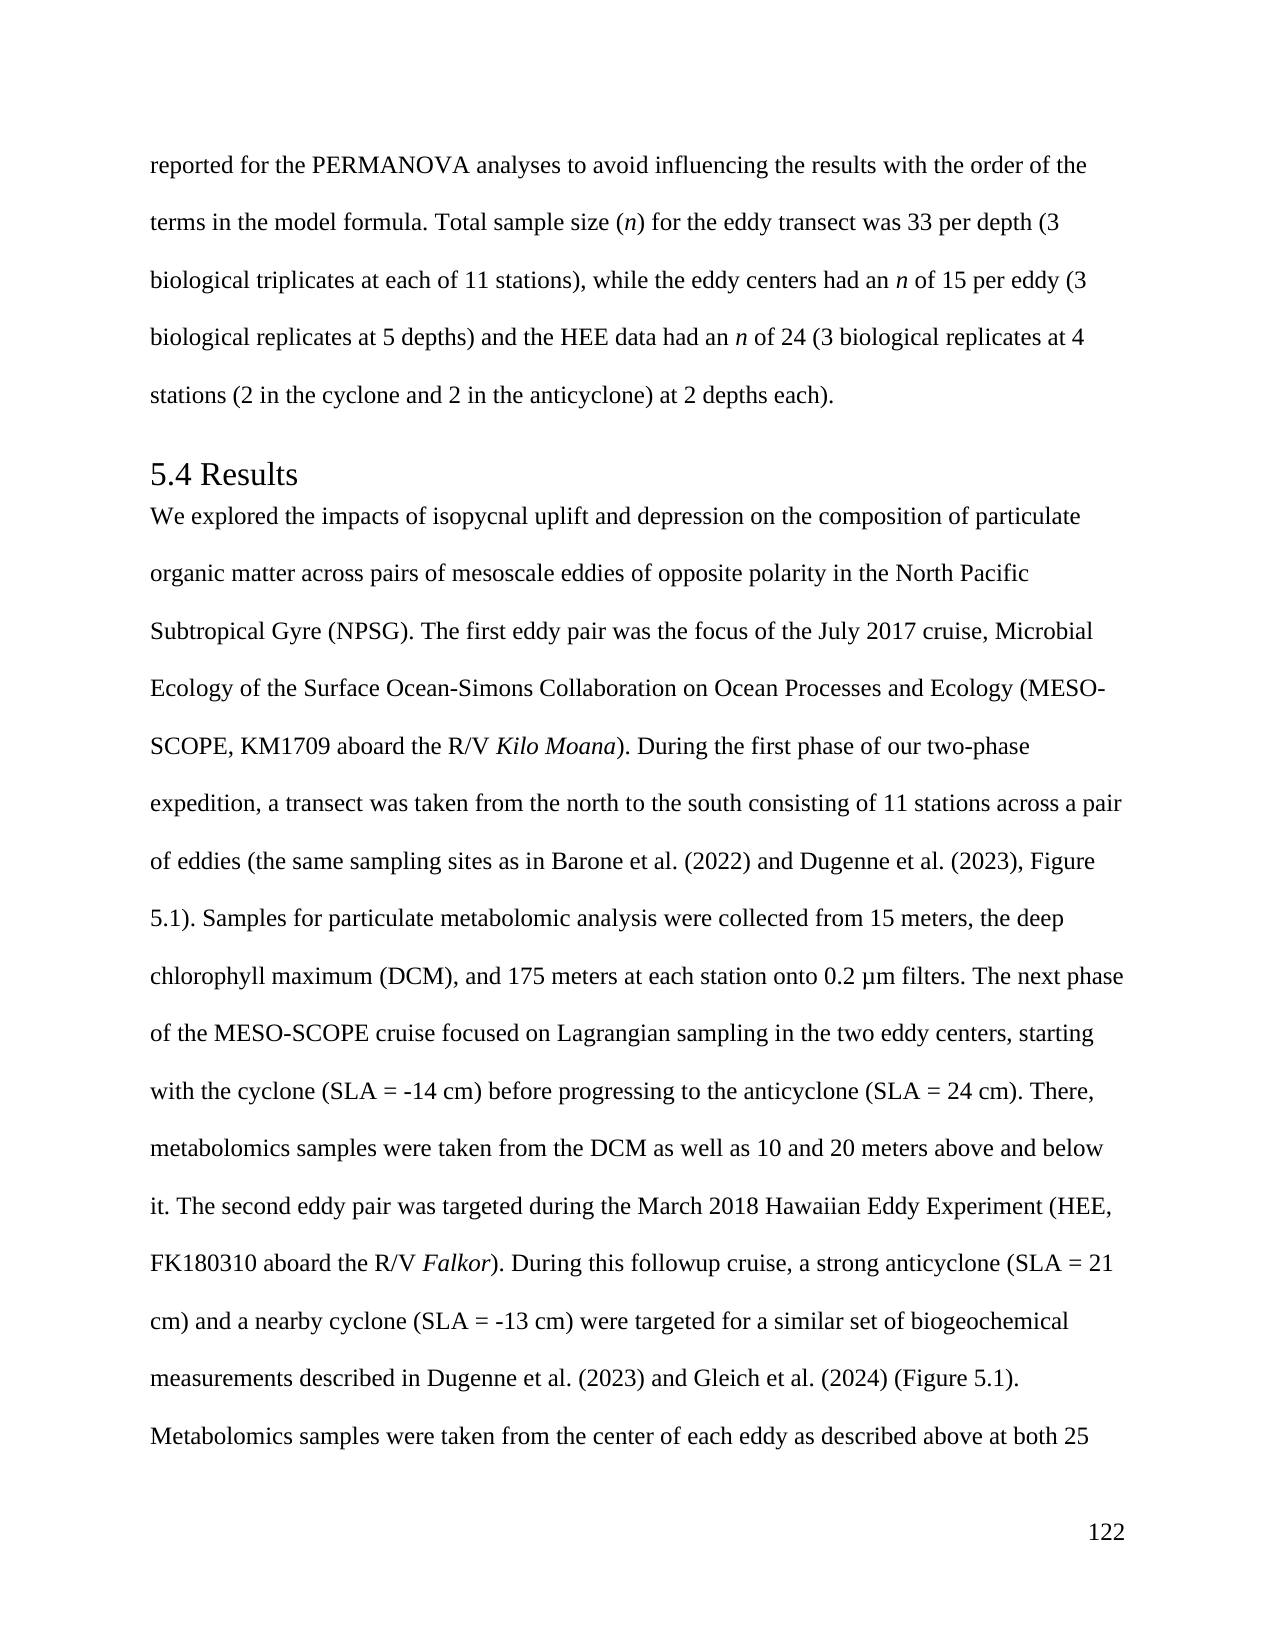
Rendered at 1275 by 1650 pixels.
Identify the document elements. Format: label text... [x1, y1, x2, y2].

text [150, 501, 1125, 1449]
subtitle 5.4 Results [150, 454, 1125, 492]
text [150, 150, 1125, 409]
